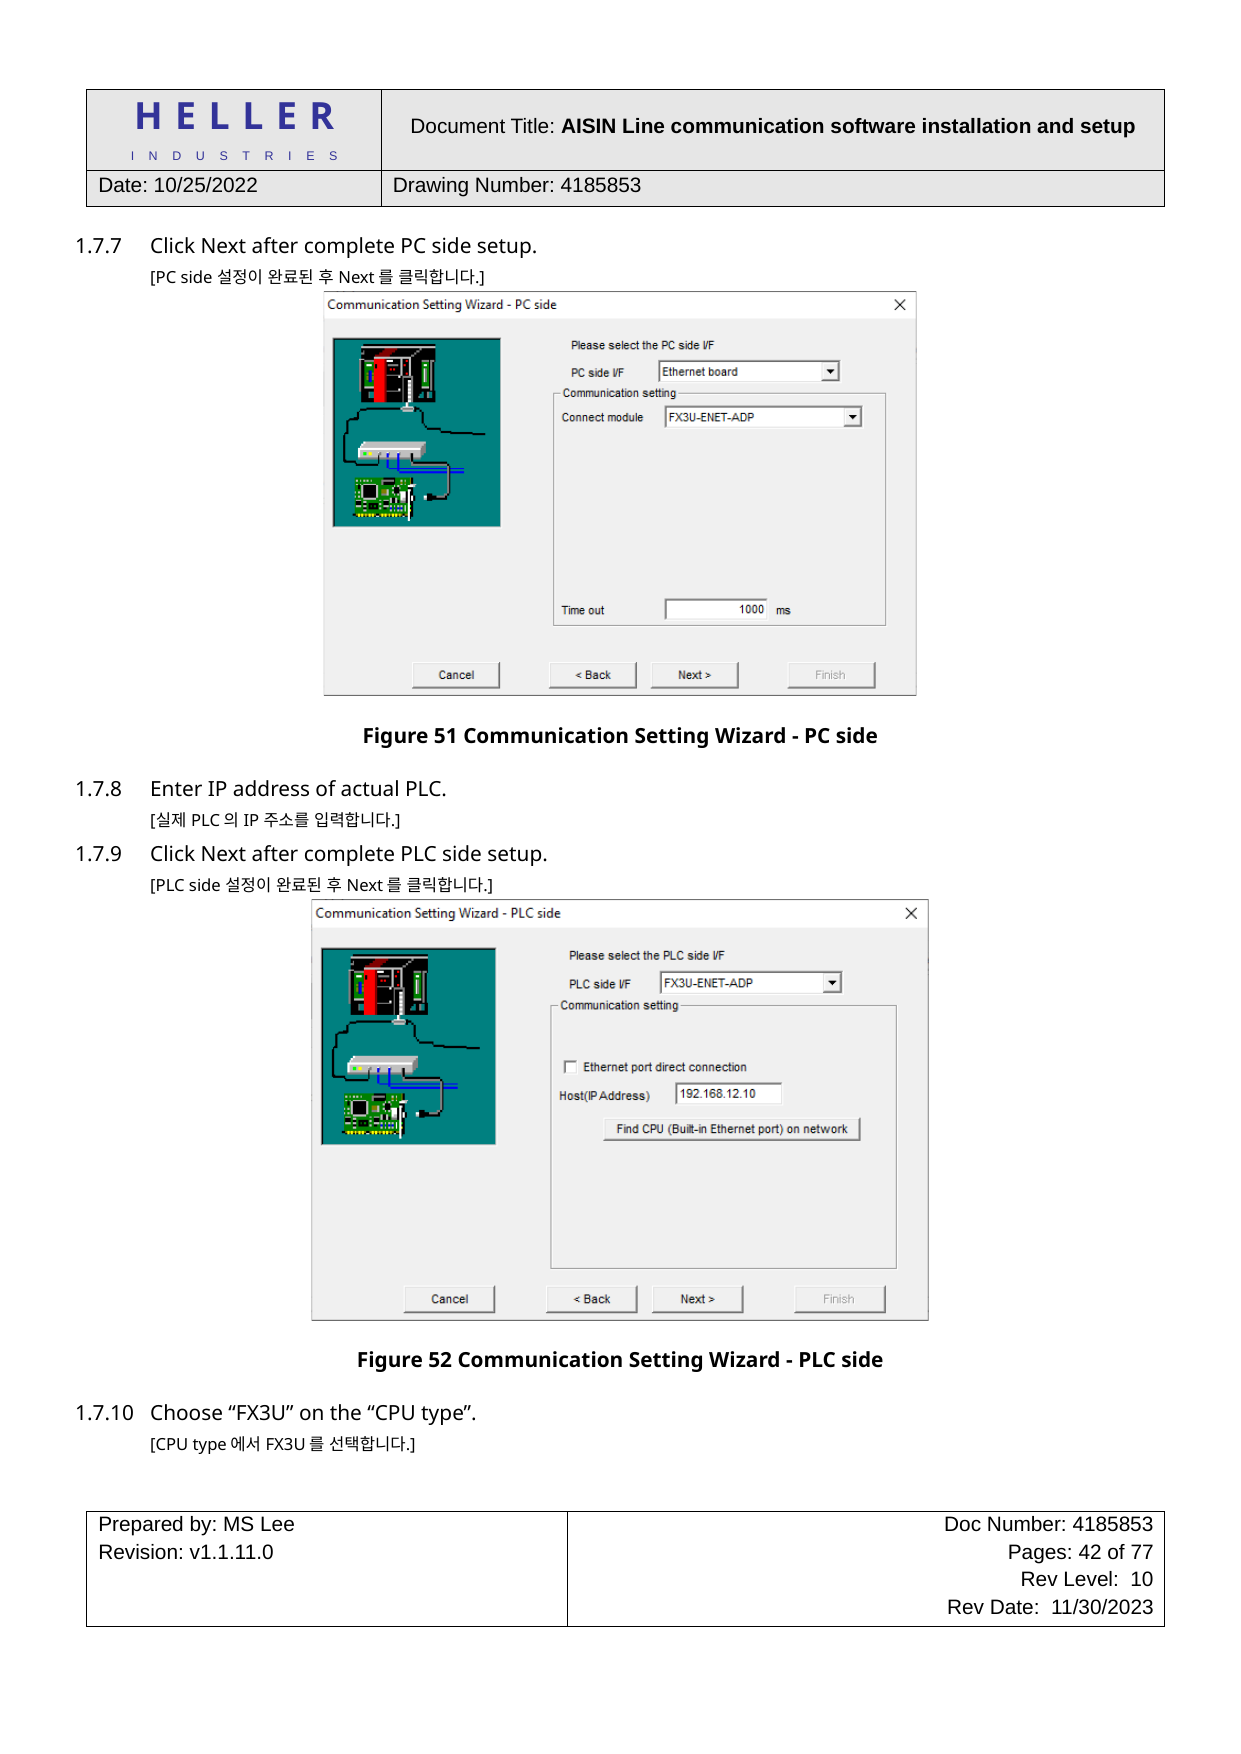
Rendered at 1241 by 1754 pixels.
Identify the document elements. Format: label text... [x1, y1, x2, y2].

picture [323, 291, 917, 696]
subtitle Click Next after complete PC side setup. [75, 231, 1165, 260]
text Figure 51 Communication Setting Wizard - PC side [75, 721, 1165, 749]
text [CPU type에서 FX3U를 선택합니다.] [75, 1431, 1165, 1455]
subtitle Choose “FX3U” on the “CPU type”. [75, 1398, 1165, 1427]
subtitle Enter IP address of actual PLC. [75, 774, 1165, 803]
text [PLC side 설정이 완료된 후 Next를 클릭합니다.] [75, 872, 1165, 896]
text Figure 52 Communication Setting Wizard - PLC side [75, 1345, 1165, 1373]
picture [311, 899, 929, 1321]
text [PC side 설정이 완료된 후 Next를 클릭합니다.] [75, 264, 1165, 288]
subtitle Click Next after complete PLC side setup. [75, 839, 1165, 867]
text [실제 PLC의 IP 주소를 입력합니다.] [75, 807, 1165, 831]
